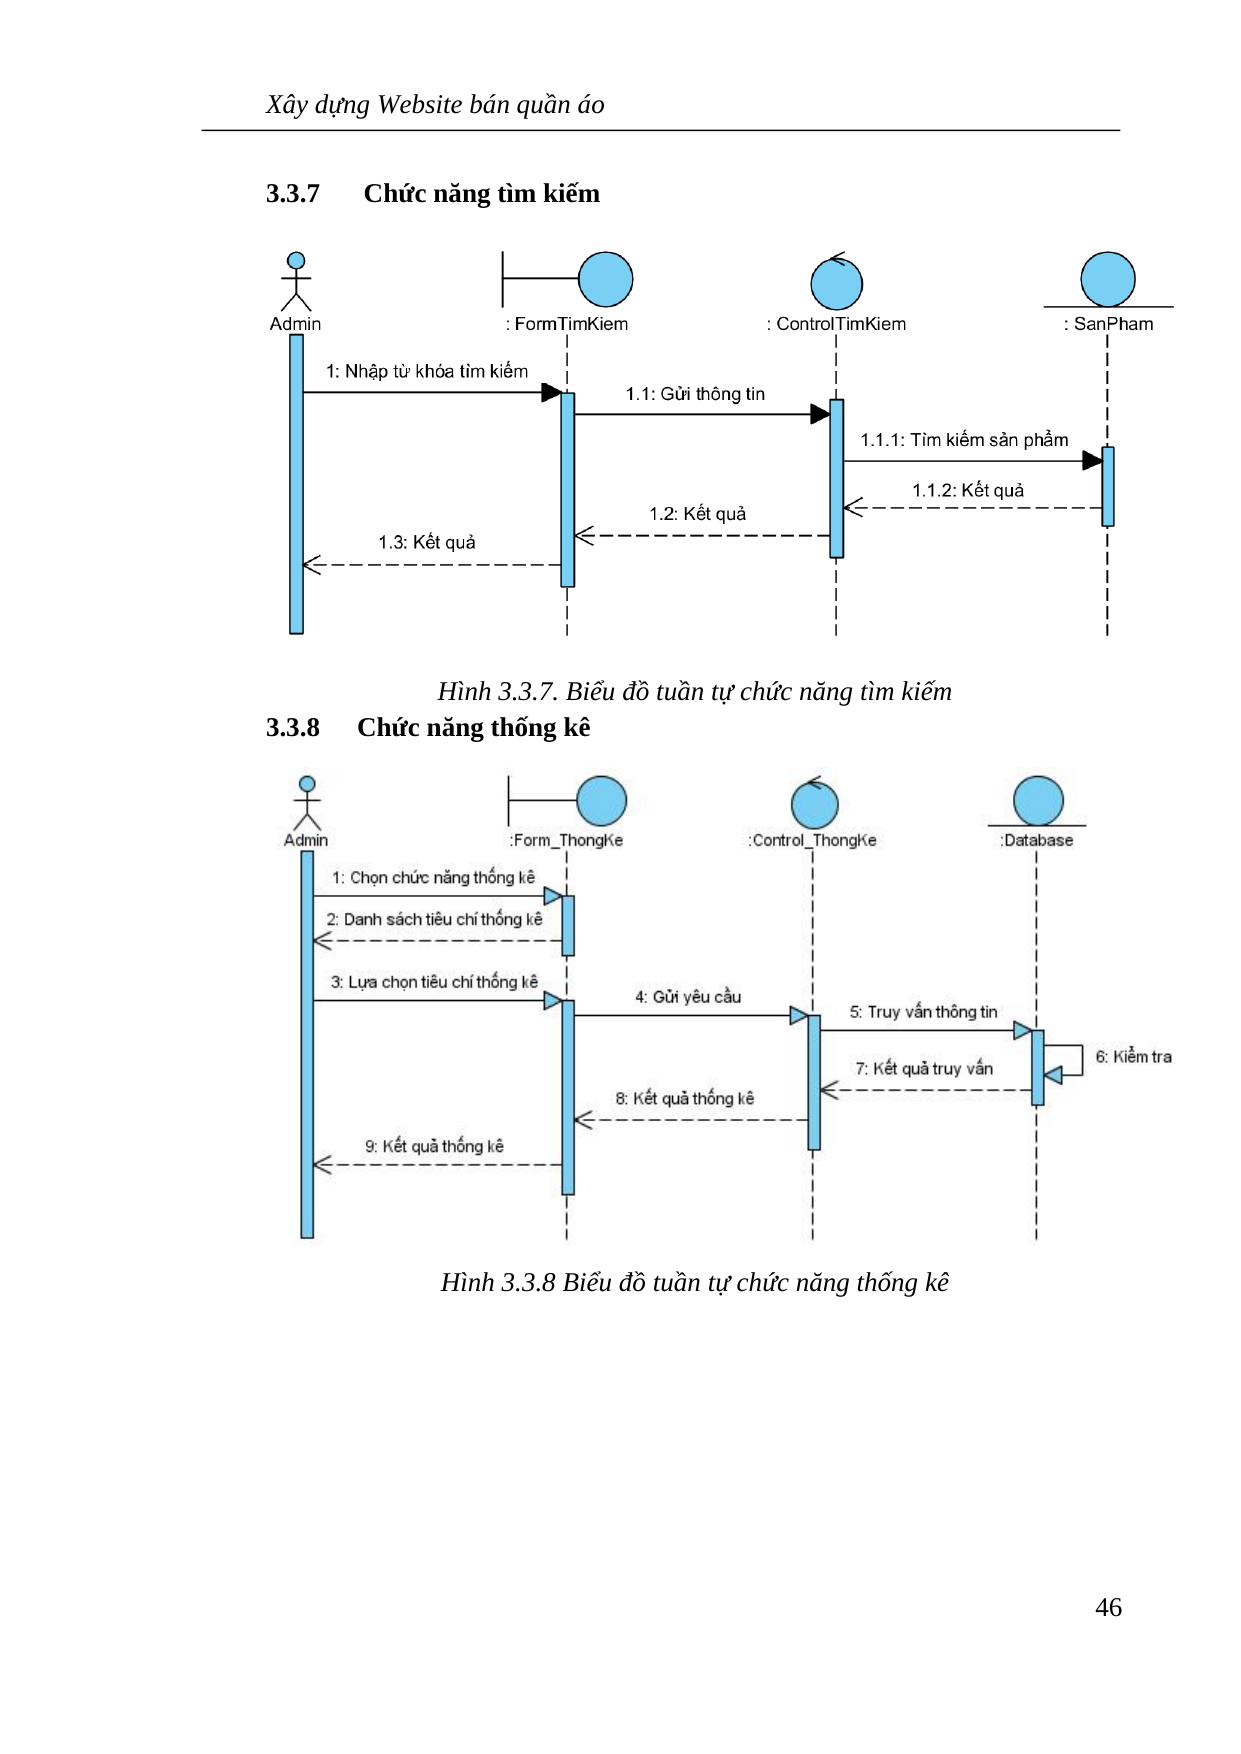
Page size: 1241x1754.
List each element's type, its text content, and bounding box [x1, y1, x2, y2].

text 3.3.8 Chức năng thống kê [266, 711, 1122, 742]
picture [265, 233, 1182, 660]
text Hình 3.3.7. Biểu đồ tuần tự chức năng tìm kiếm [268, 676, 1122, 707]
picture [265, 767, 1182, 1251]
text 3.3.7 Chức năng tìm kiếm [266, 177, 1122, 208]
text Hình 3.3.8 Biểu đồ tuần tự chức năng thống kê [268, 1266, 1122, 1297]
